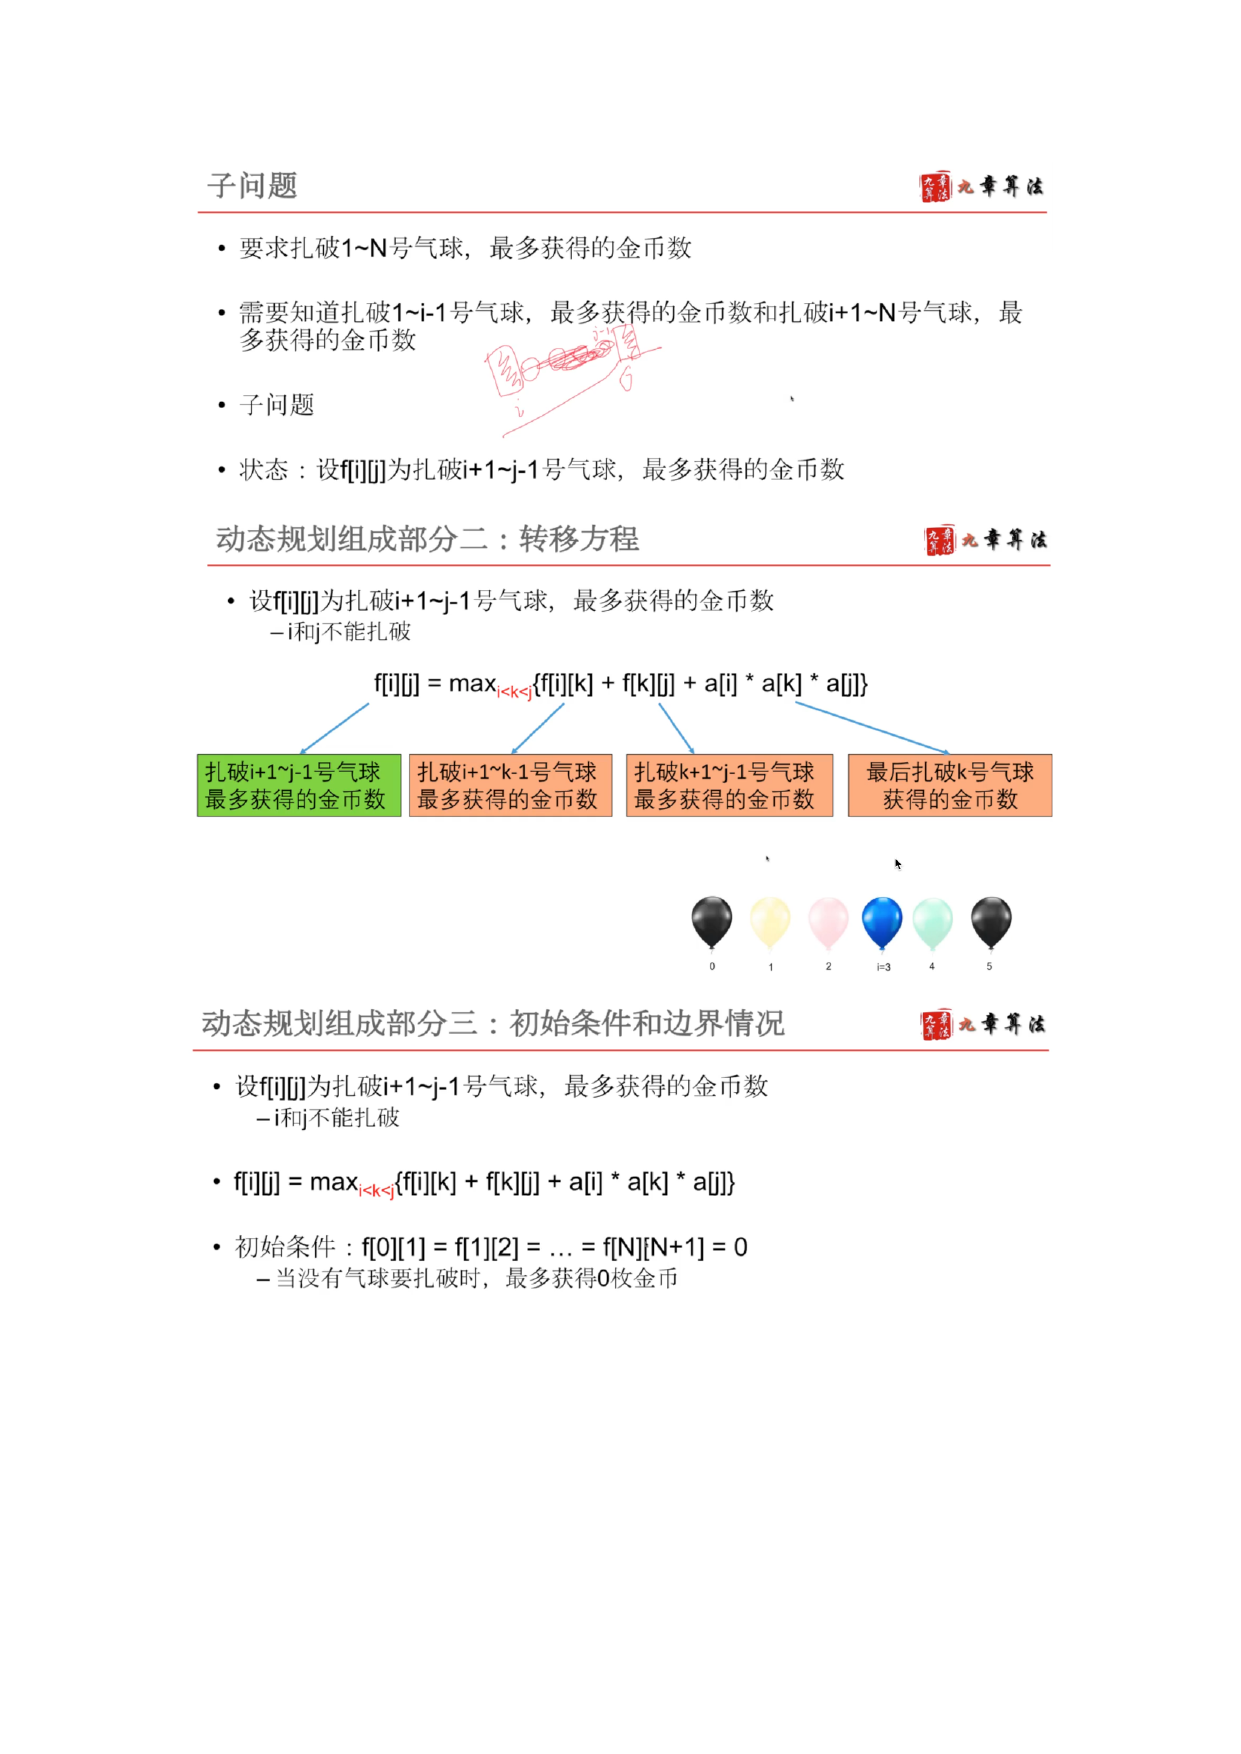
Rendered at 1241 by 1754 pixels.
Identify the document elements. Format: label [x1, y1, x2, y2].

picture [187, 519, 1053, 983]
picture [187, 162, 1053, 491]
picture [187, 1007, 1053, 1316]
